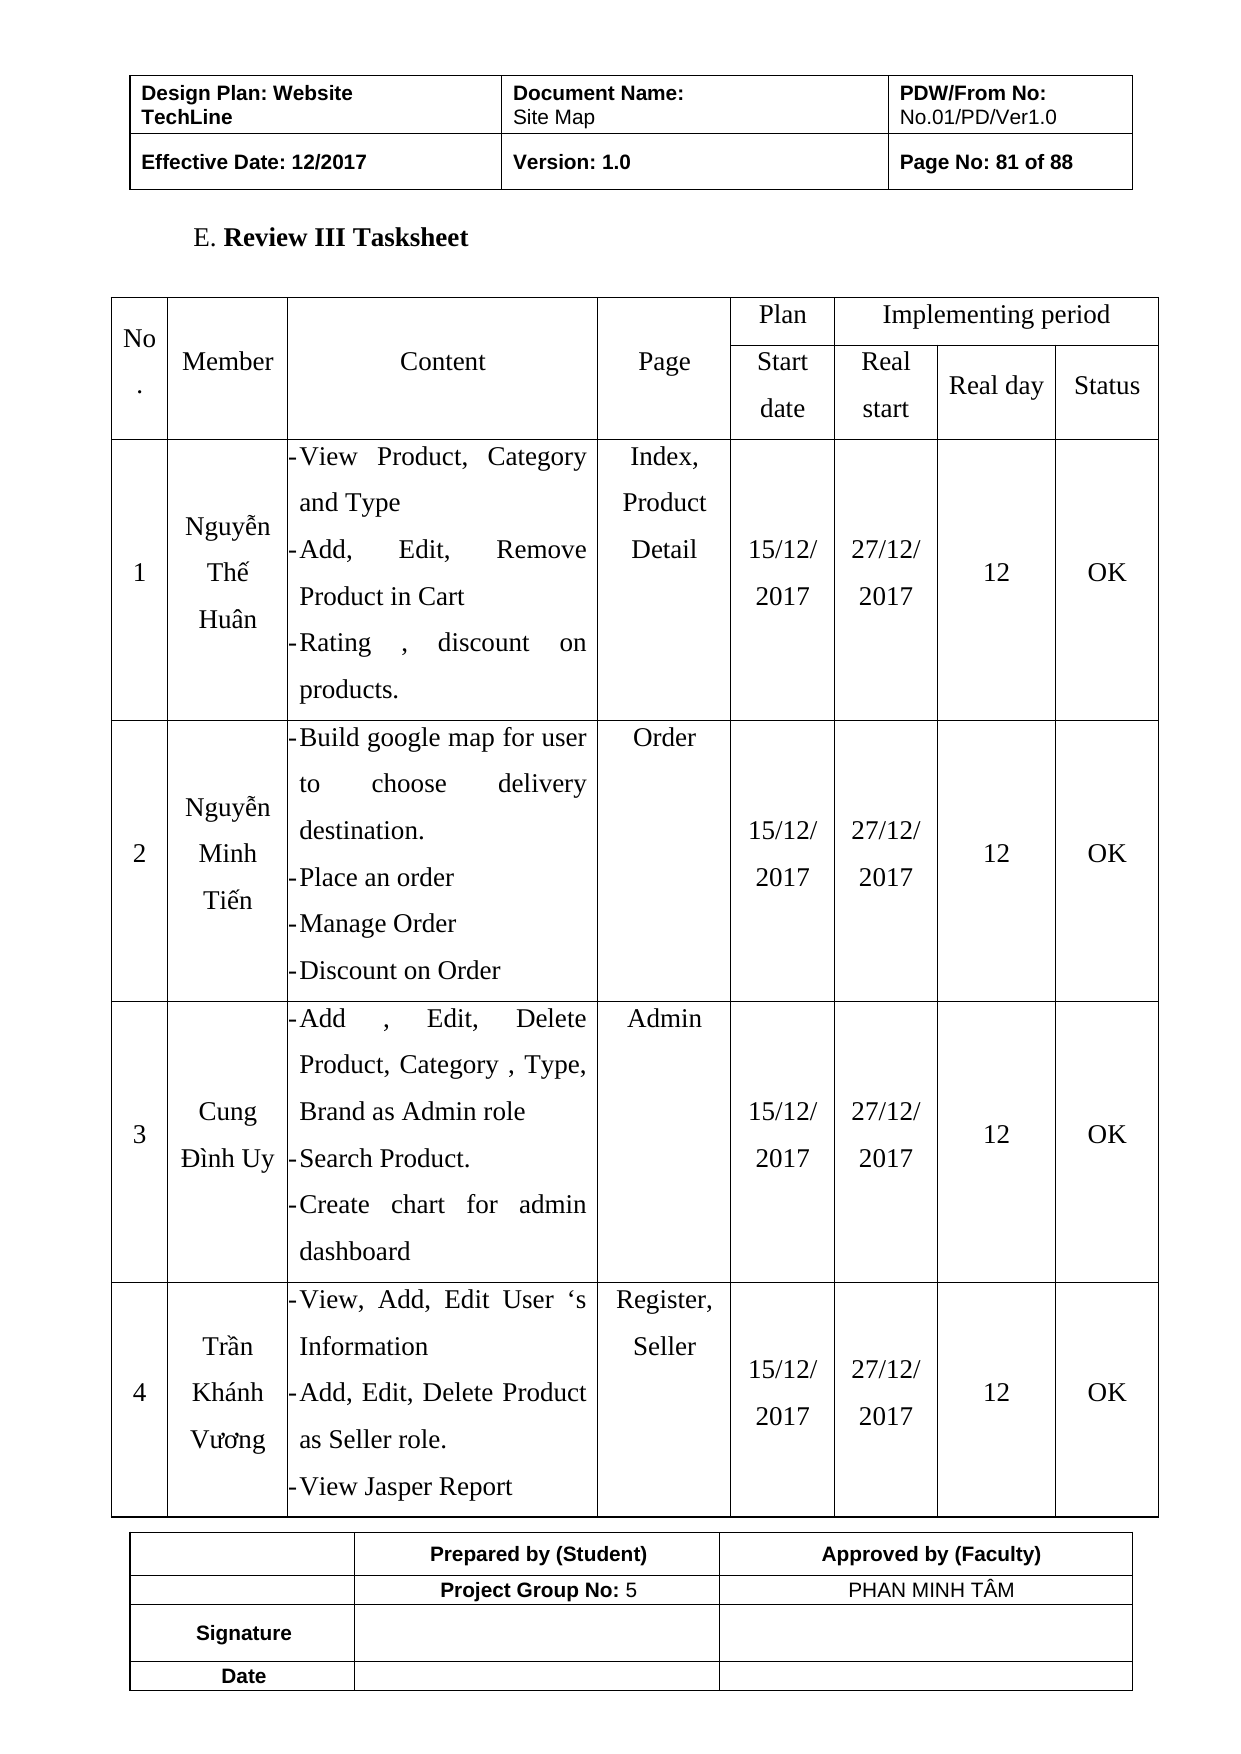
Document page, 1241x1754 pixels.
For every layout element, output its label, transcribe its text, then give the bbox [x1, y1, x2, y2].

table_cell Order [598, 721, 730, 1001]
table_cell 1 [112, 440, 167, 720]
table_cell 15/12/2017 [731, 440, 834, 720]
table_header Page [598, 298, 730, 439]
table_cell 3 [112, 1002, 167, 1282]
table_cell View, Add, Edit User ‘s Information Add, Edit, Delete Product as Seller role. View Jasper Report [288, 1283, 597, 1516]
table_cell Index, Product Detail [598, 440, 730, 720]
table_cell 15/12/2017 [731, 1283, 834, 1516]
table_header No. [112, 298, 167, 439]
table_header Implementing period [835, 298, 1158, 344]
table_cell Start date [731, 346, 834, 439]
table_cell Nguyễn Minh Tiến [168, 721, 287, 1001]
table_cell 12 [938, 1283, 1055, 1516]
table_cell Admin [598, 1002, 730, 1282]
table_cell 2 [112, 721, 167, 1001]
table_cell Status [1056, 346, 1158, 439]
table_cell 12 [938, 1002, 1055, 1282]
table_cell View Product, Category and Type Add, Edit, Remove Product in Cart Rating , discount on products. [288, 440, 597, 720]
table_header Member [168, 298, 287, 439]
table_cell 15/12/2017 [731, 1002, 834, 1282]
table_cell 27/12/2017 [835, 721, 937, 1001]
table_cell Nguyễn Thế Huân [168, 440, 287, 720]
table_cell OK [1056, 721, 1158, 1001]
table_cell Trần Khánh Vương [168, 1283, 287, 1516]
table_header Content [288, 298, 597, 439]
table_cell OK [1056, 440, 1158, 720]
table_cell OK [1056, 1002, 1158, 1282]
table_cell Add , Edit, Delete Product, Category , Type, Brand as Admin role Search Product. Create chart for admin dashboard [288, 1002, 597, 1282]
table_cell 27/12/2017 [835, 1283, 937, 1516]
table_cell Real day [938, 346, 1055, 439]
table_header Plan [731, 298, 834, 344]
table_cell 27/12/2017 [835, 440, 937, 720]
table_cell 4 [112, 1283, 167, 1516]
table_cell Build google map for user to choose delivery destination. Place an order Manage Order Discount on Order [288, 721, 597, 1001]
table_cell 15/12/2017 [731, 721, 834, 1001]
table_cell 12 [938, 721, 1055, 1001]
text E. Review III Tasksheet [193, 221, 1152, 252]
table_cell Cung Đình Uy [168, 1002, 287, 1282]
table_cell 12 [938, 440, 1055, 720]
table_cell Real start [835, 346, 937, 439]
table_cell Register, Seller [598, 1283, 730, 1516]
table_cell OK [1056, 1283, 1158, 1516]
table_cell 27/12/2017 [835, 1002, 937, 1282]
